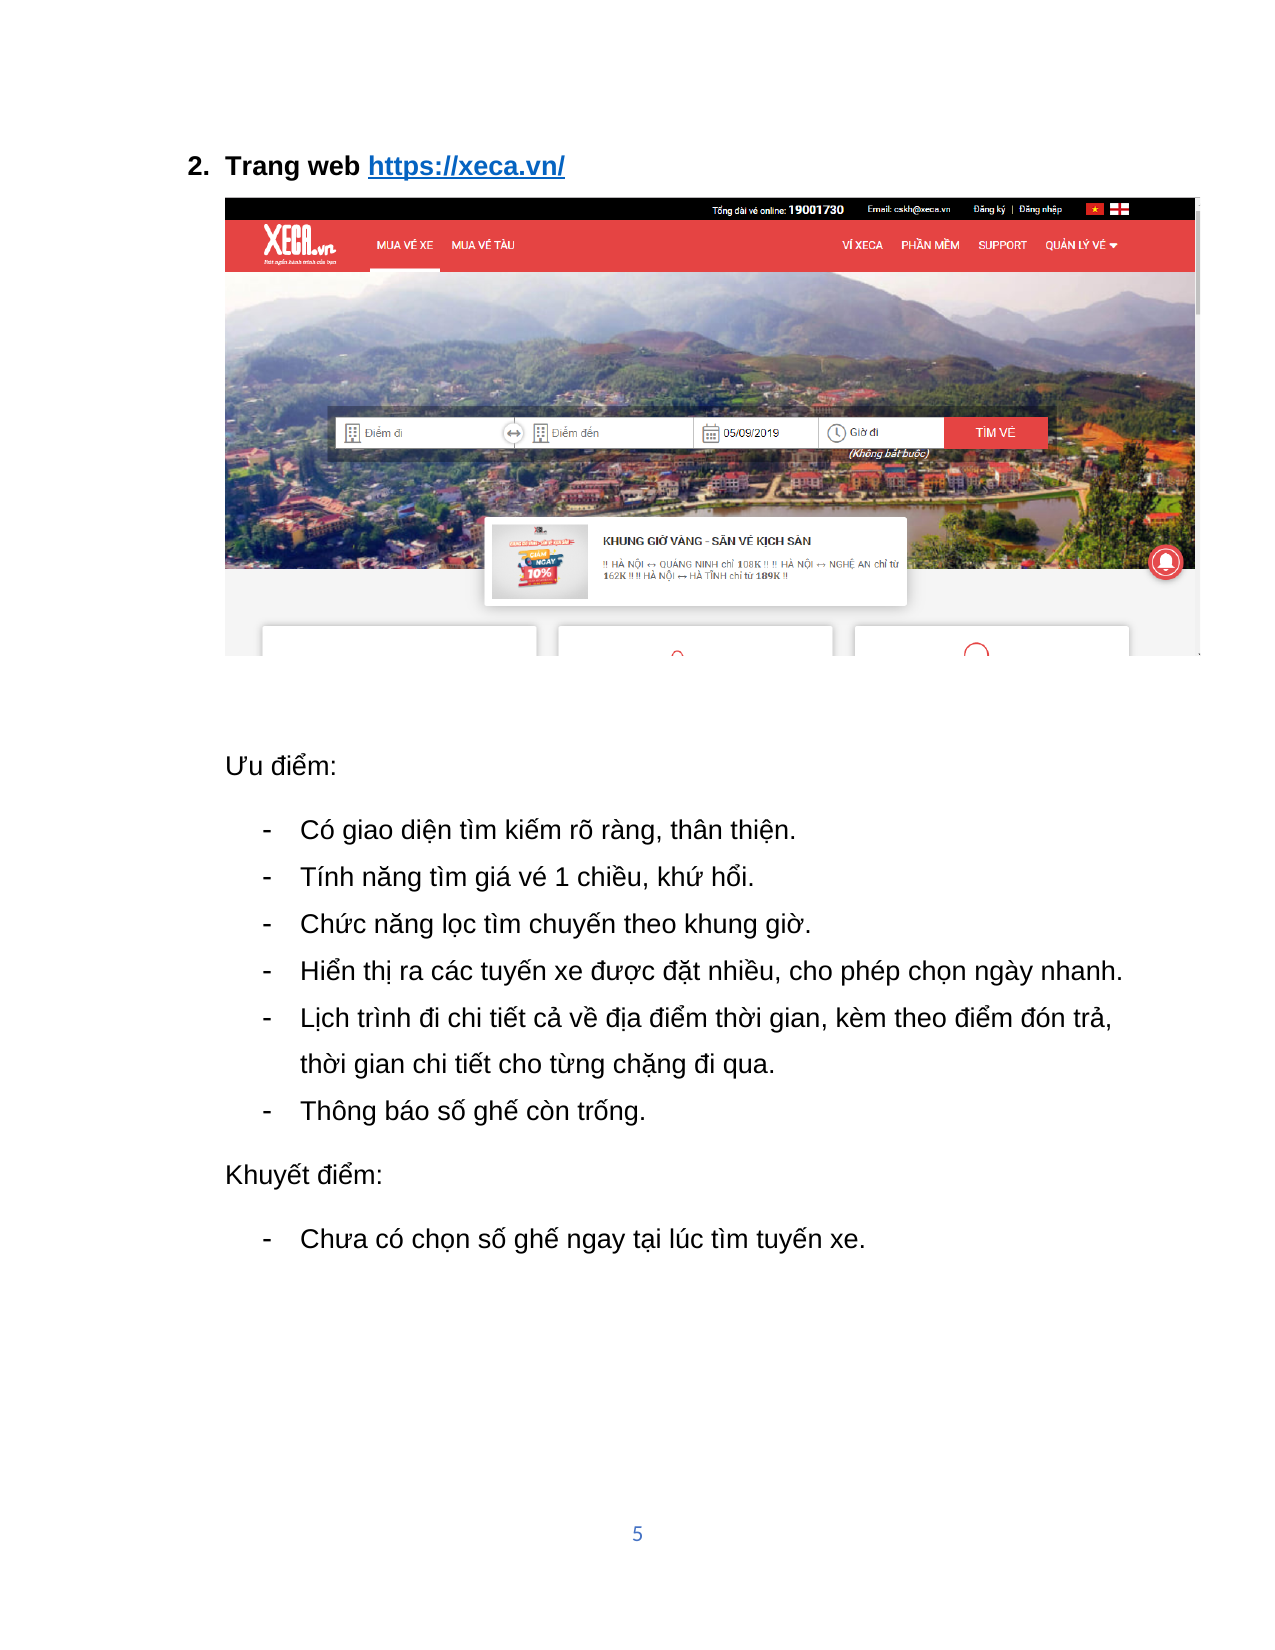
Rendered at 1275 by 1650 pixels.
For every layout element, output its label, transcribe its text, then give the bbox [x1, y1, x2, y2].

list Thông báo số ghế còn trống. [262, 1095, 1125, 1127]
list Hiển thị ra các tuyến xe được đặt nhiều, cho phép chọn ngày nhanh. [262, 954, 1125, 986]
list Chưa có chọn số ghế ngay tại lúc tìm tuyến xe. [262, 1223, 1125, 1254]
text Ưu điểm: [225, 750, 1125, 781]
text Khuyết điểm: [225, 1159, 1125, 1190]
list Trang web https://xeca.vn/ [187, 150, 1125, 181]
list Tính năng tìm giá vé 1 chiều, khứ hổi. [262, 861, 1125, 892]
list Chức năng lọc tìm chuyến theo khung giờ. [262, 908, 1125, 939]
picture [225, 197, 1200, 656]
list Lịch trình đi chi tiết cả về địa điểm thời gian, kèm theo điểm đón trả, thời gian chi tiết cho từng chặng đi qua. [262, 1002, 1125, 1080]
list Có giao diện tìm kiếm rõ ràng, thân thiện. [262, 814, 1125, 845]
